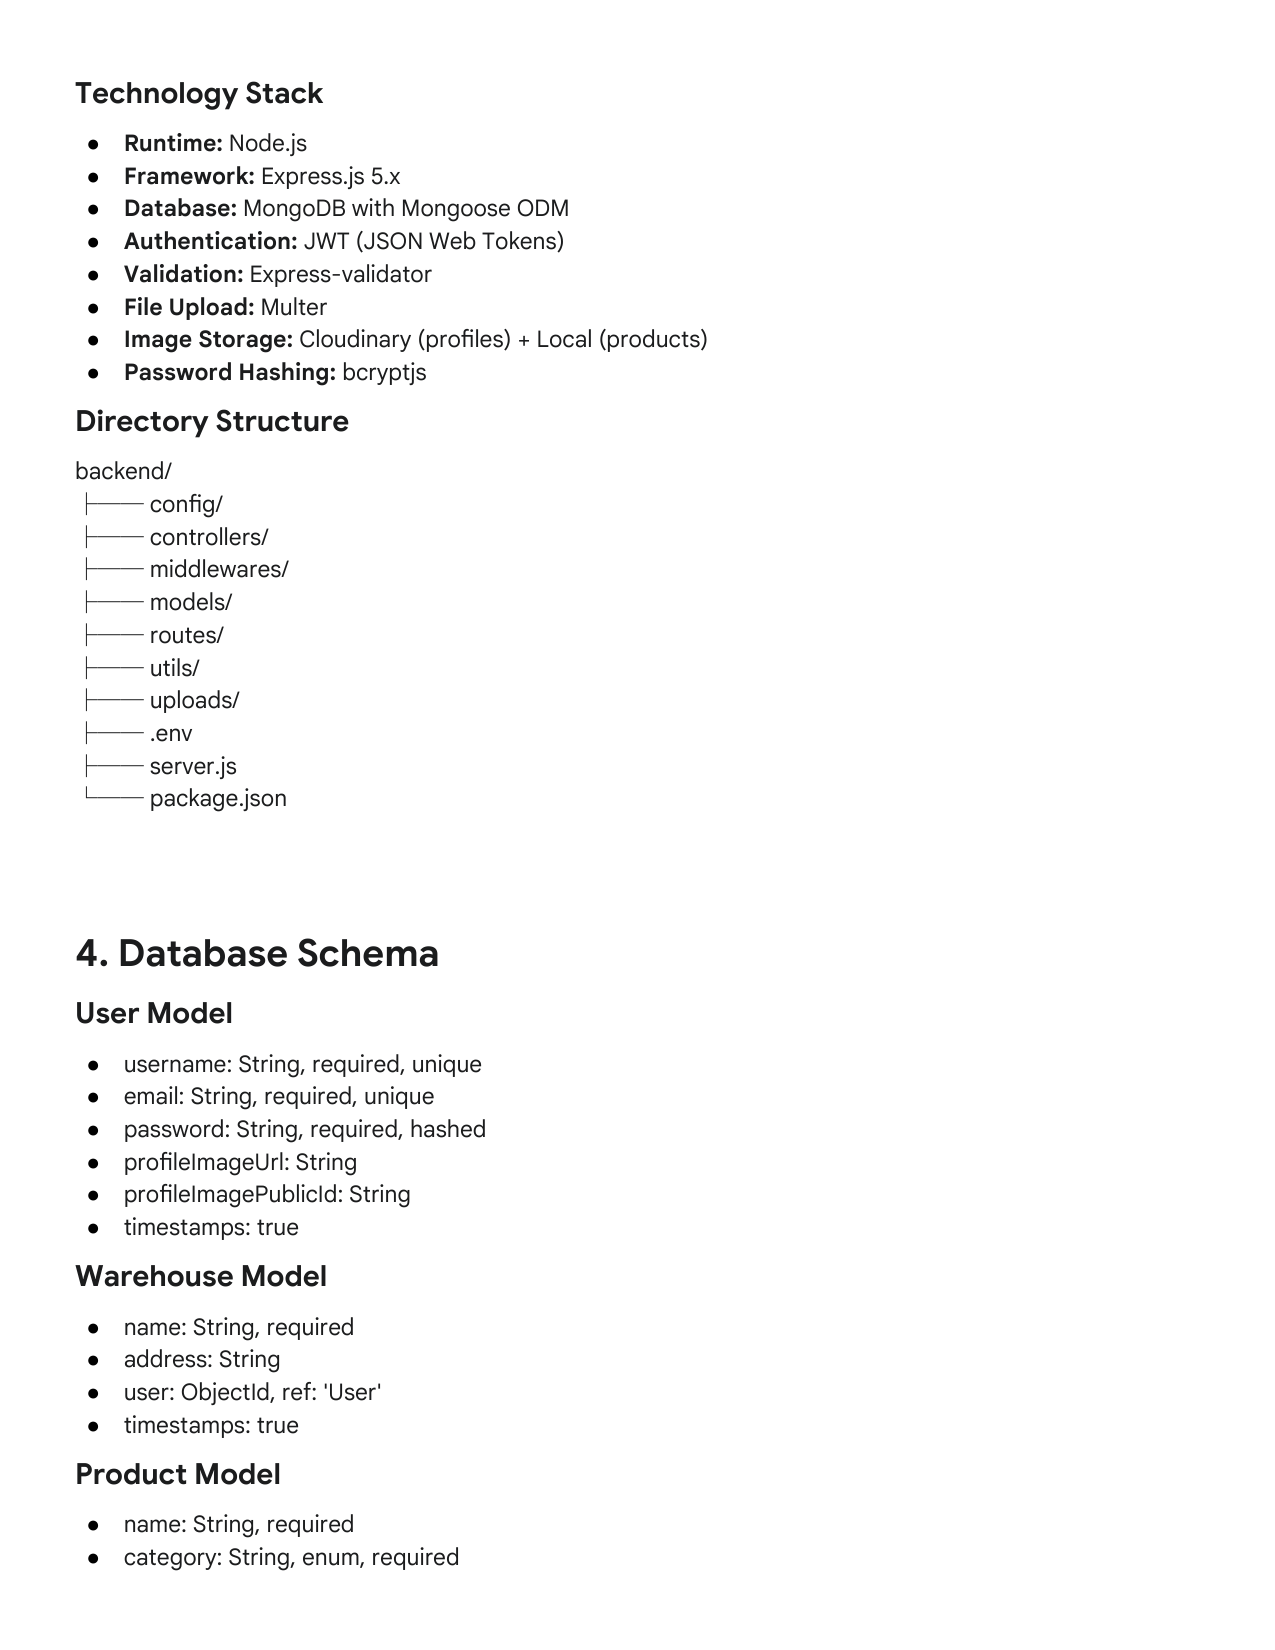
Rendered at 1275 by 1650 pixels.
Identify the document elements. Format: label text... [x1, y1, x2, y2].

subtitle Technology Stack [75, 75, 1200, 112]
subtitle Product Model [75, 1456, 1200, 1493]
list password: String, required, hashed [86, 1115, 1200, 1144]
list Image Storage: Cloudinary (profiles) + Local (products) [86, 325, 1200, 354]
list username: String, required, unique [86, 1050, 1200, 1079]
list category: String, enum, required [86, 1543, 1200, 1572]
list name: String, required [86, 1313, 1200, 1342]
list profileImageUrl: String [86, 1148, 1200, 1177]
list File Upload: Multer [86, 293, 1200, 321]
list user: ObjectId, ref: 'User' [86, 1378, 1200, 1407]
list Runtime: Node.js [86, 129, 1200, 158]
text backend/ ├── config/ ├── controllers/ ├── middlewares/ ├── models/ ├── routes/ ├── utils/ ├── uploads/ ├── .env ├── server.js └── package.json [75, 457, 1200, 843]
list Password Hashing: bcryptjs [86, 358, 1200, 387]
list profileImagePublicId: String [86, 1181, 1200, 1209]
list email: String, required, unique [86, 1083, 1200, 1111]
list Validation: Express-validator [86, 260, 1200, 289]
list name: String, required [86, 1510, 1200, 1539]
list timestamps: true [86, 1213, 1200, 1242]
subtitle Directory Structure [75, 403, 1200, 440]
subtitle Warehouse Model [75, 1259, 1200, 1295]
list timestamps: true [86, 1411, 1200, 1440]
list Framework: Express.js 5.x [86, 162, 1200, 191]
list address: String [86, 1346, 1200, 1374]
subtitle 4. Database Schema [75, 930, 1200, 977]
subtitle User Model [75, 996, 1200, 1032]
list Database: MongoDB with Mongoose ODM [86, 194, 1200, 223]
list Authentication: JWT (JSON Web Tokens) [86, 227, 1200, 256]
